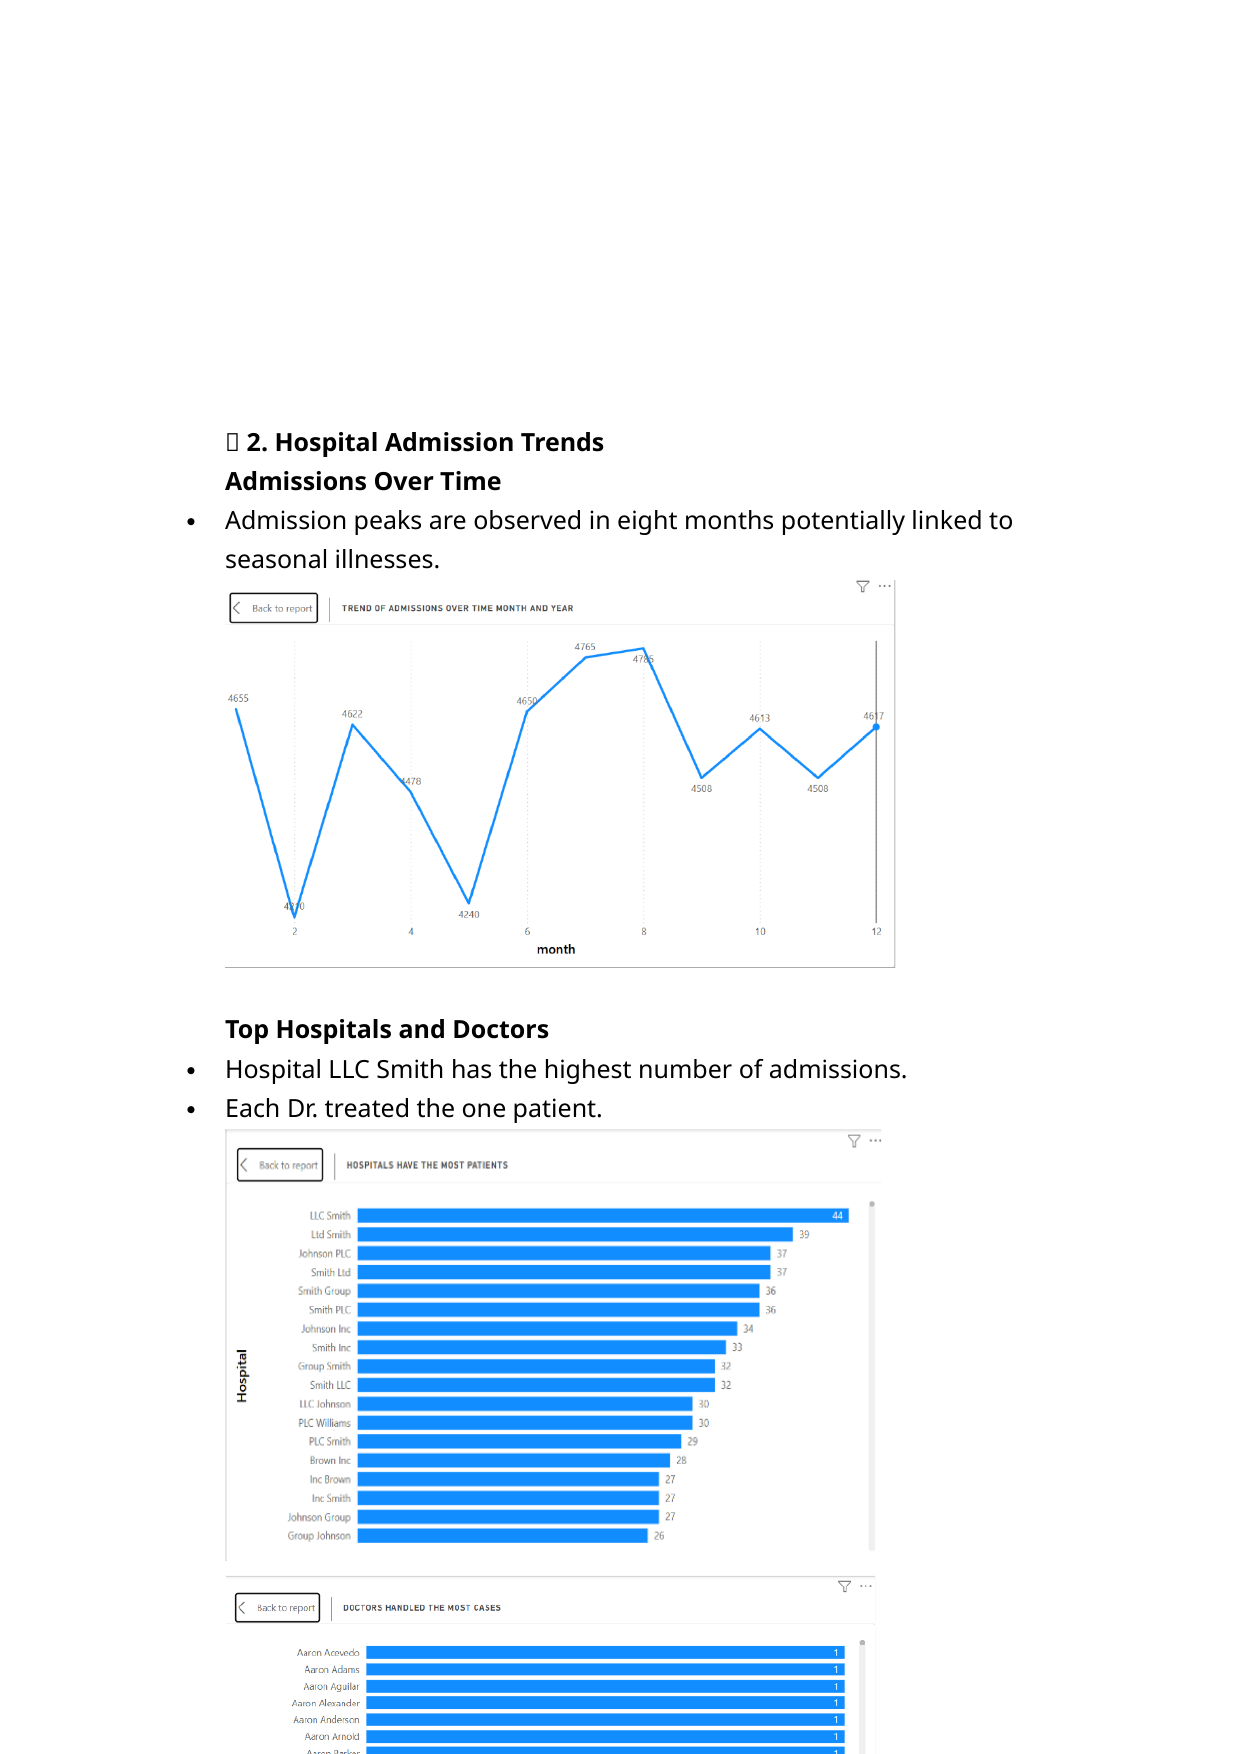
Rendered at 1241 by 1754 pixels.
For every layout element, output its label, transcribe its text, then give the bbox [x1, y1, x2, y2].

list Each Dr. treated the one patient. [187, 1090, 1090, 1124]
list 🏥 2. Hospital Admission Trends [225, 424, 1090, 458]
list Top Hospitals and Doctors [225, 1012, 1090, 1046]
picture [225, 580, 898, 968]
picture [226, 1575, 876, 1754]
list Admission peaks are observed in eight months potentially linked to seasonal illnesses. [187, 502, 1090, 576]
list Hospital LLC Smith has the highest number of admissions. [187, 1051, 1090, 1085]
list Admissions Over Time [225, 463, 1090, 497]
picture [225, 1129, 882, 1561]
